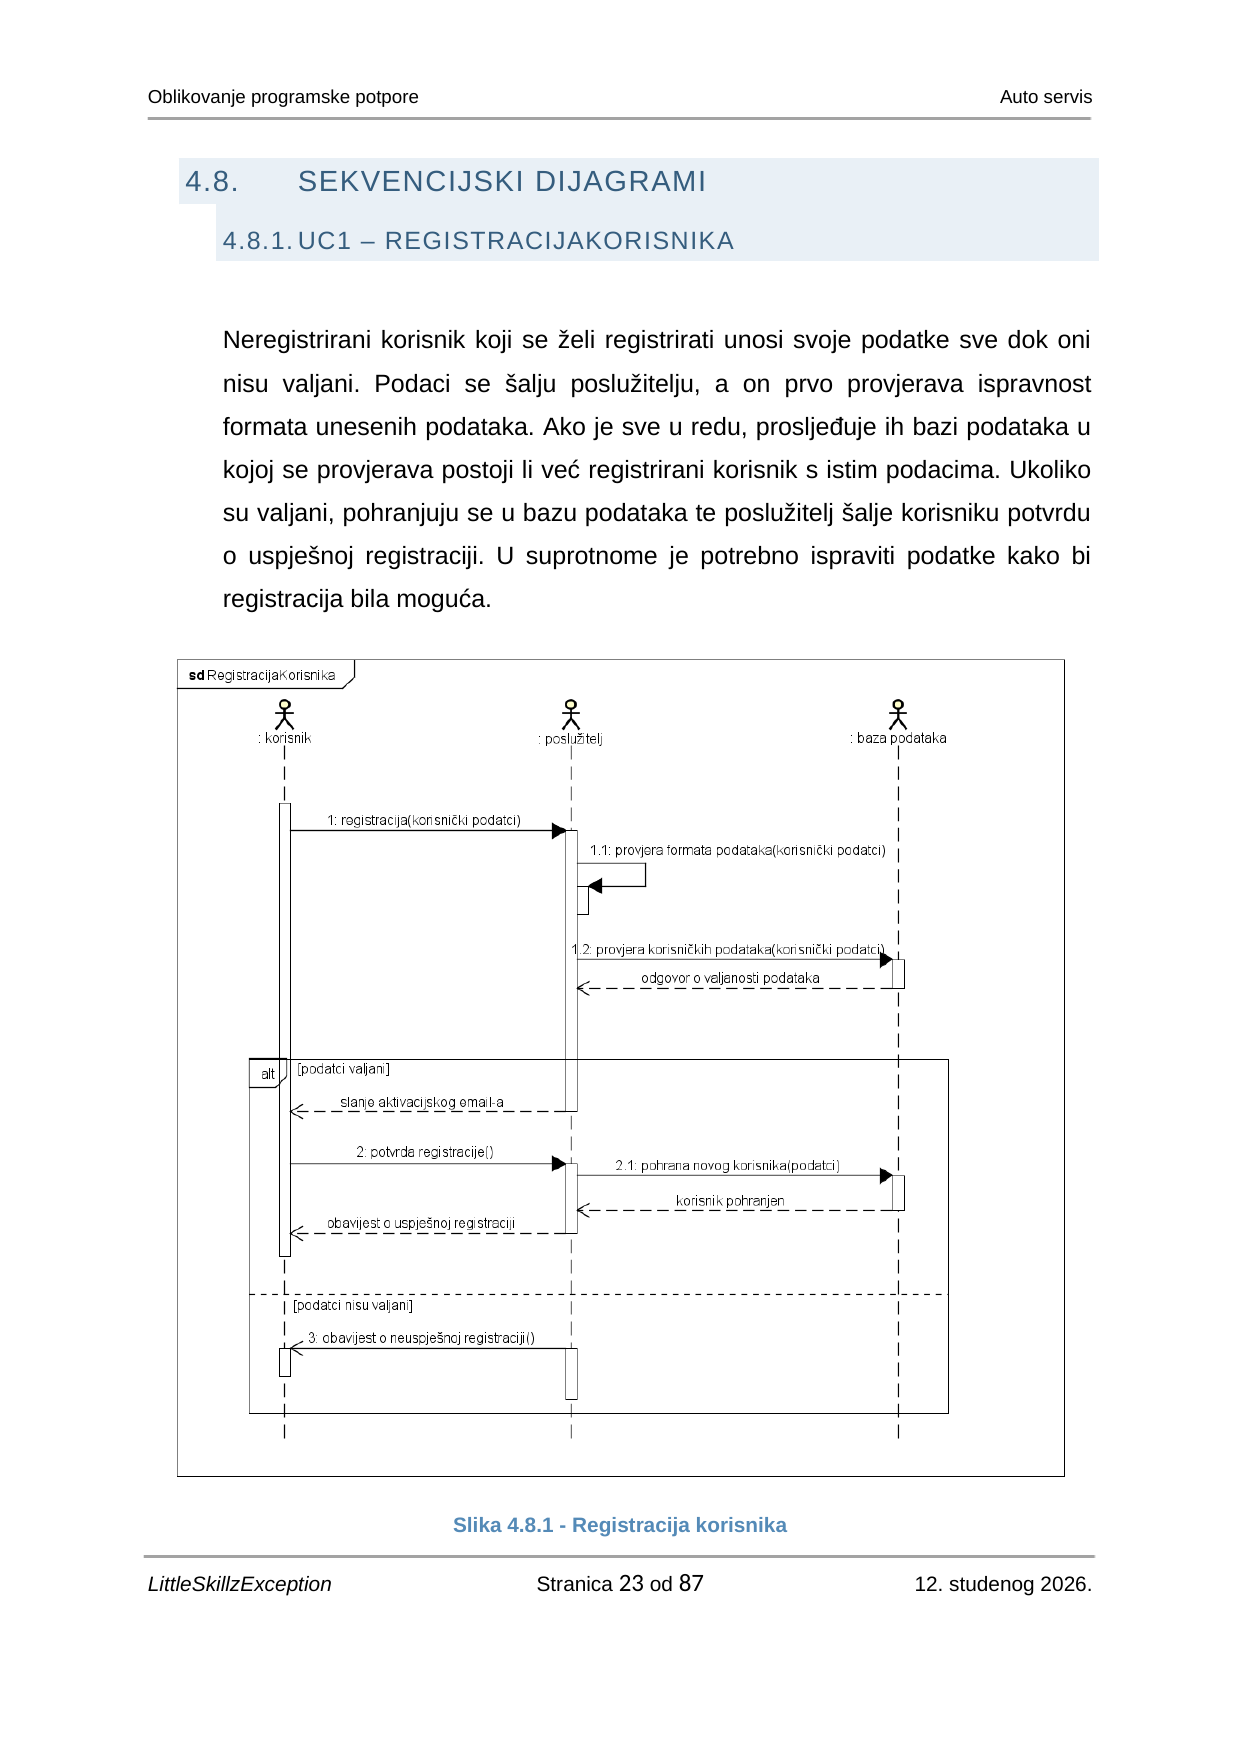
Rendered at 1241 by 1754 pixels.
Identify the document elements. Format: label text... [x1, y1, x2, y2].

picture [166, 648, 1075, 1488]
subtitle SEKVENCIJSKI DIJAGRAMI [185, 164, 1093, 198]
text Neregistrirani korisnik koji se želi registrirati unosi svoje podatke sve dok oni nisu valjani. Podaci se šalju poslužitelju, a on prvo provjerava ispravnost formata unesenih podataka. Ako je sve u redu, prosljeđuje ih bazi podataka u kojoj se provjerava postoji li već registrirani korisnik s istim podacima. Ukoliko su valjani, pohranjuju se u bazu podataka te poslužitelj šalje korisniku potvrdu o uspješnoj registraciji. U suprotnome je potrebno ispraviti podatke kako bi registracija bila moguća. [223, 325, 1093, 613]
subtitle UC1 – RegistracijaKorisnika [223, 226, 1093, 254]
text Slika 4.8.1 - Registracija korisnika [148, 1512, 1093, 1536]
